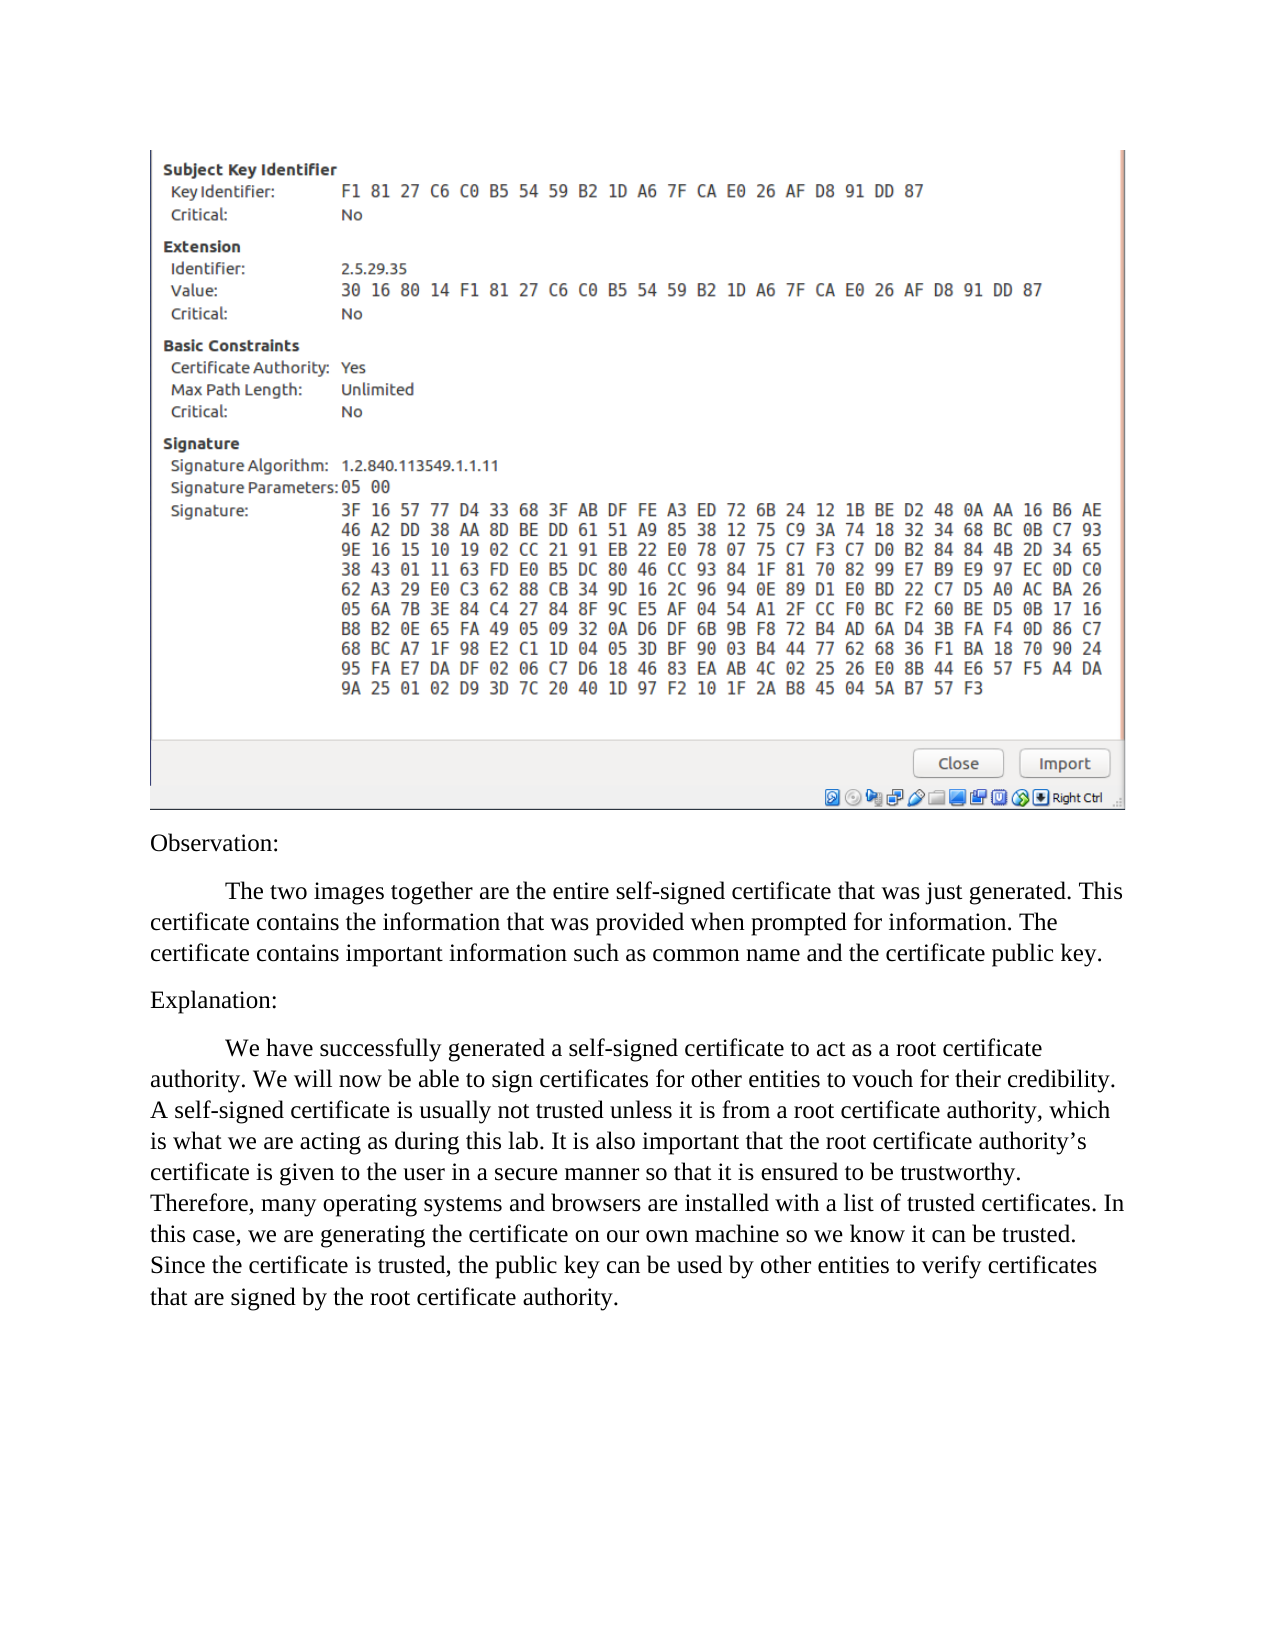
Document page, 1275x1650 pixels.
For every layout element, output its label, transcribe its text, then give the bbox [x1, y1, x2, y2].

text We have successfully generated a self-signed certificate to act as a root certificate authority. We will now be able to sign certificates for other entities to vouch for their credibility. A self-signed certificate is usually not trusted unless it is from a root certificate authority, which is what we are acting as during this lab. It is also important that the root certificate authority’s certificate is given to the user in a secure manner so that it is ensured to be trustworthy. Therefore, many operating systems and browsers are installed with a list of trusted certificates. In this case, we are generating the certificate on our own machine so we know it can be trusted. Since the certificate is trusted, the public key can be used by other entities to verify certificates that are signed by the root certificate authority. [150, 1033, 1125, 1310]
text The two images together are the entire self-signed certificate that was just generated. This certificate contains the information that was provided when prompted for information. The certificate contains important information such as common name and the certificate public key. [150, 876, 1125, 967]
text Explanation: [150, 986, 1125, 1014]
picture [150, 150, 1125, 810]
text Observation: [150, 828, 1125, 857]
